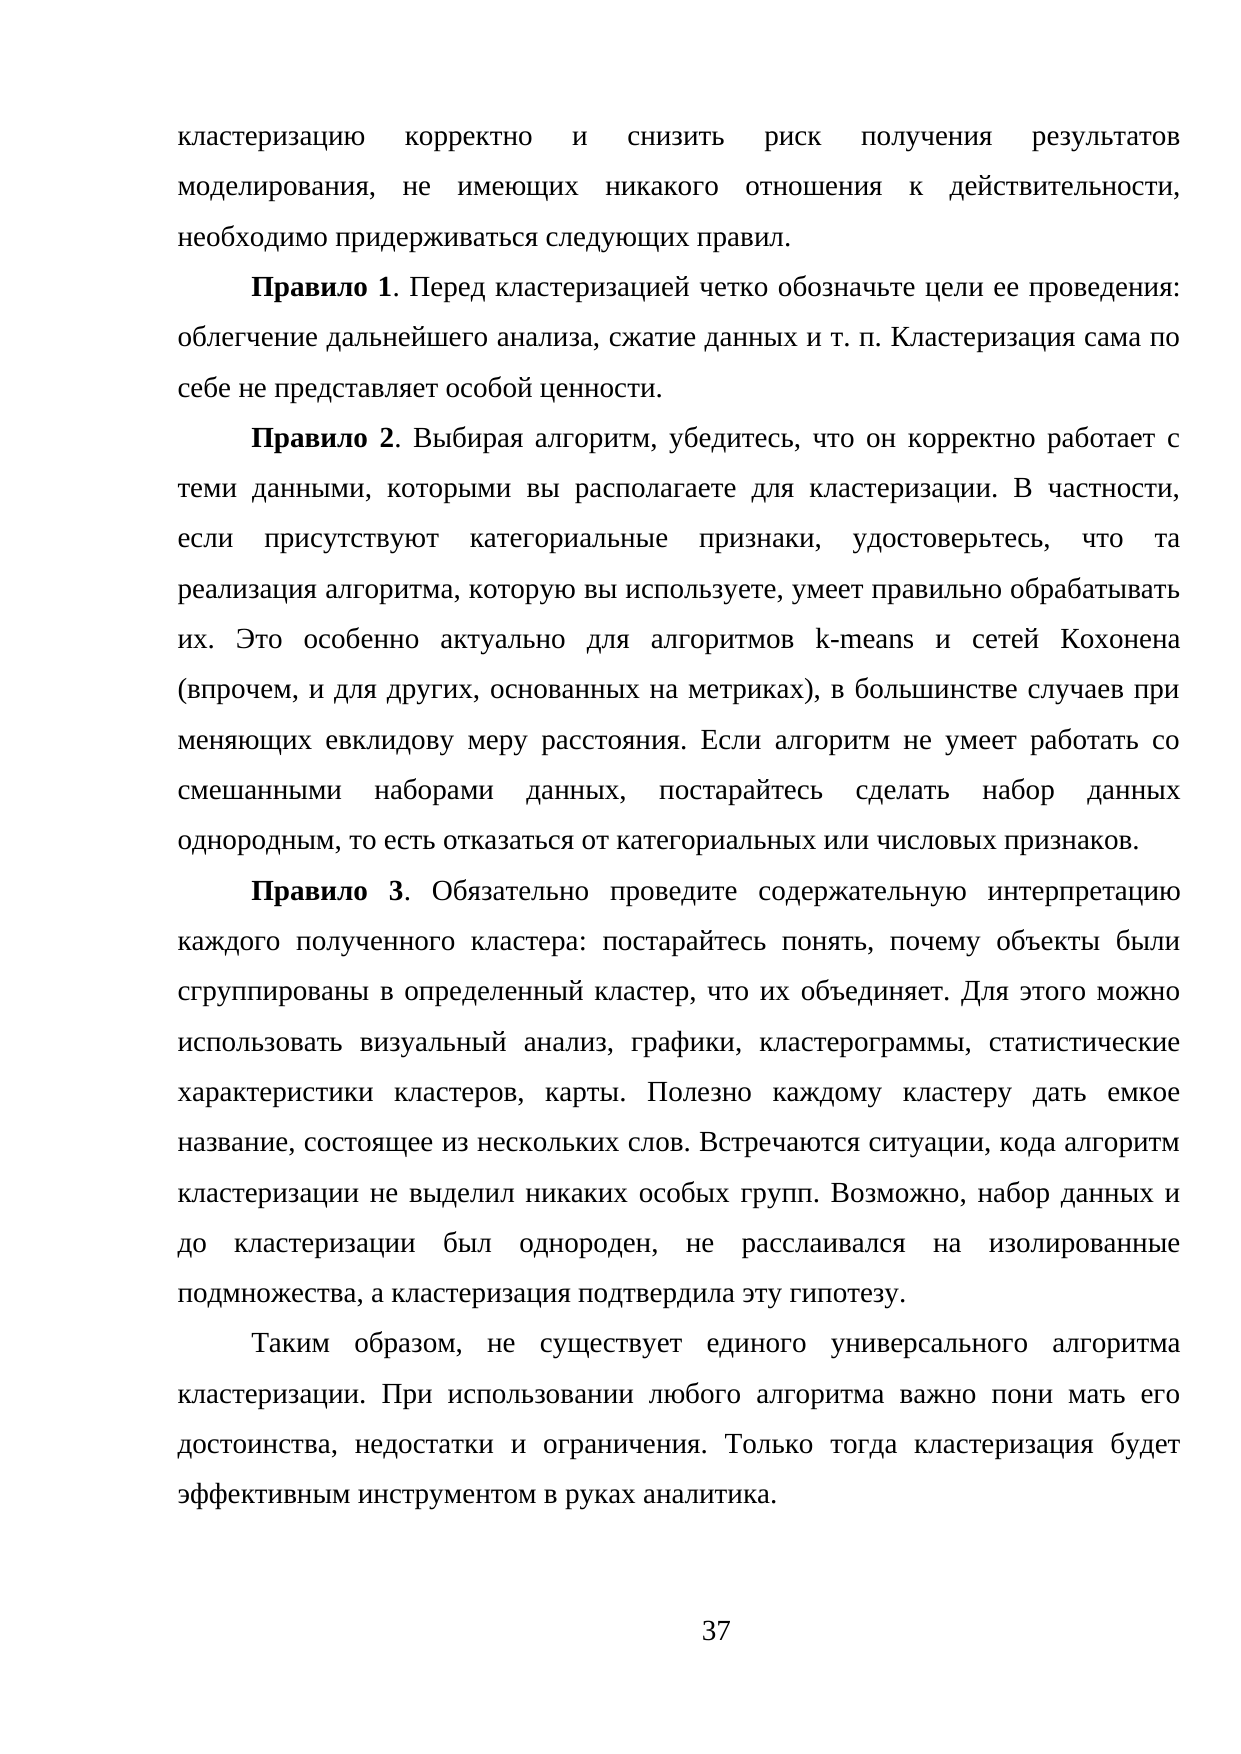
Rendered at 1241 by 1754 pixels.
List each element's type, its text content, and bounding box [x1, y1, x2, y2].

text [177, 118, 1181, 252]
text Таким образом, не существует единого универсального алгоритма кластеризации. При использовании любого алгоритма важно пони мать его достоинства, недостатки и ограничения. Только тогда кластеризация будет эффективным инструментом в руках аналитика. [177, 1326, 1181, 1510]
text Правило 1. Перед кластеризацией четко обозначьте цели ее проведения: облегчение дальнейшего анализа, сжатие данных и т. п. Кластеризация сама по себе не представляет особой ценности. [177, 269, 1181, 403]
text Правило 3. Обязательно проведите содержательную интерпретацию каждого полученного кластера: постарайтесь понять, почему объекты были сгруппированы в определенный кластер, что их объединяет. Для этого можно использовать визуальный анализ, графики, кластерограммы, статистические характеристики кластеров, карты. Полезно каждому кластеру дать емкое название, состоящее из нескольких слов. Встречаются ситуации, кода алгоритм кластеризации не выделил никаких особых групп. Возможно, набор данных и до кластеризации был однороден, не расслаивался на изолированные подмножества, а кластеризация подтвердила эту гипотезу. [177, 873, 1181, 1309]
text Правило 2. Выбирая алгоритм, убедитесь, что он корректно работает с теми данными, которыми вы располагаете для кластеризации. В частности, если присутствуют категориальные признаки, удостоверьтесь, что та реализация алгоритма, которую вы используете, умеет правильно обрабатывать их. Это особенно актуально для алгоритмов k-means и сетей Кохонена (впрочем, и для других, основанных на метриках), в большинстве случаев при меняющих евклидову меру расстояния. Если алгоритм не умеет работать со смешанными наборами данных, постарайтесь сделать набор данных однородным, то есть отказаться от категориальных или числовых признаков. [177, 420, 1181, 856]
